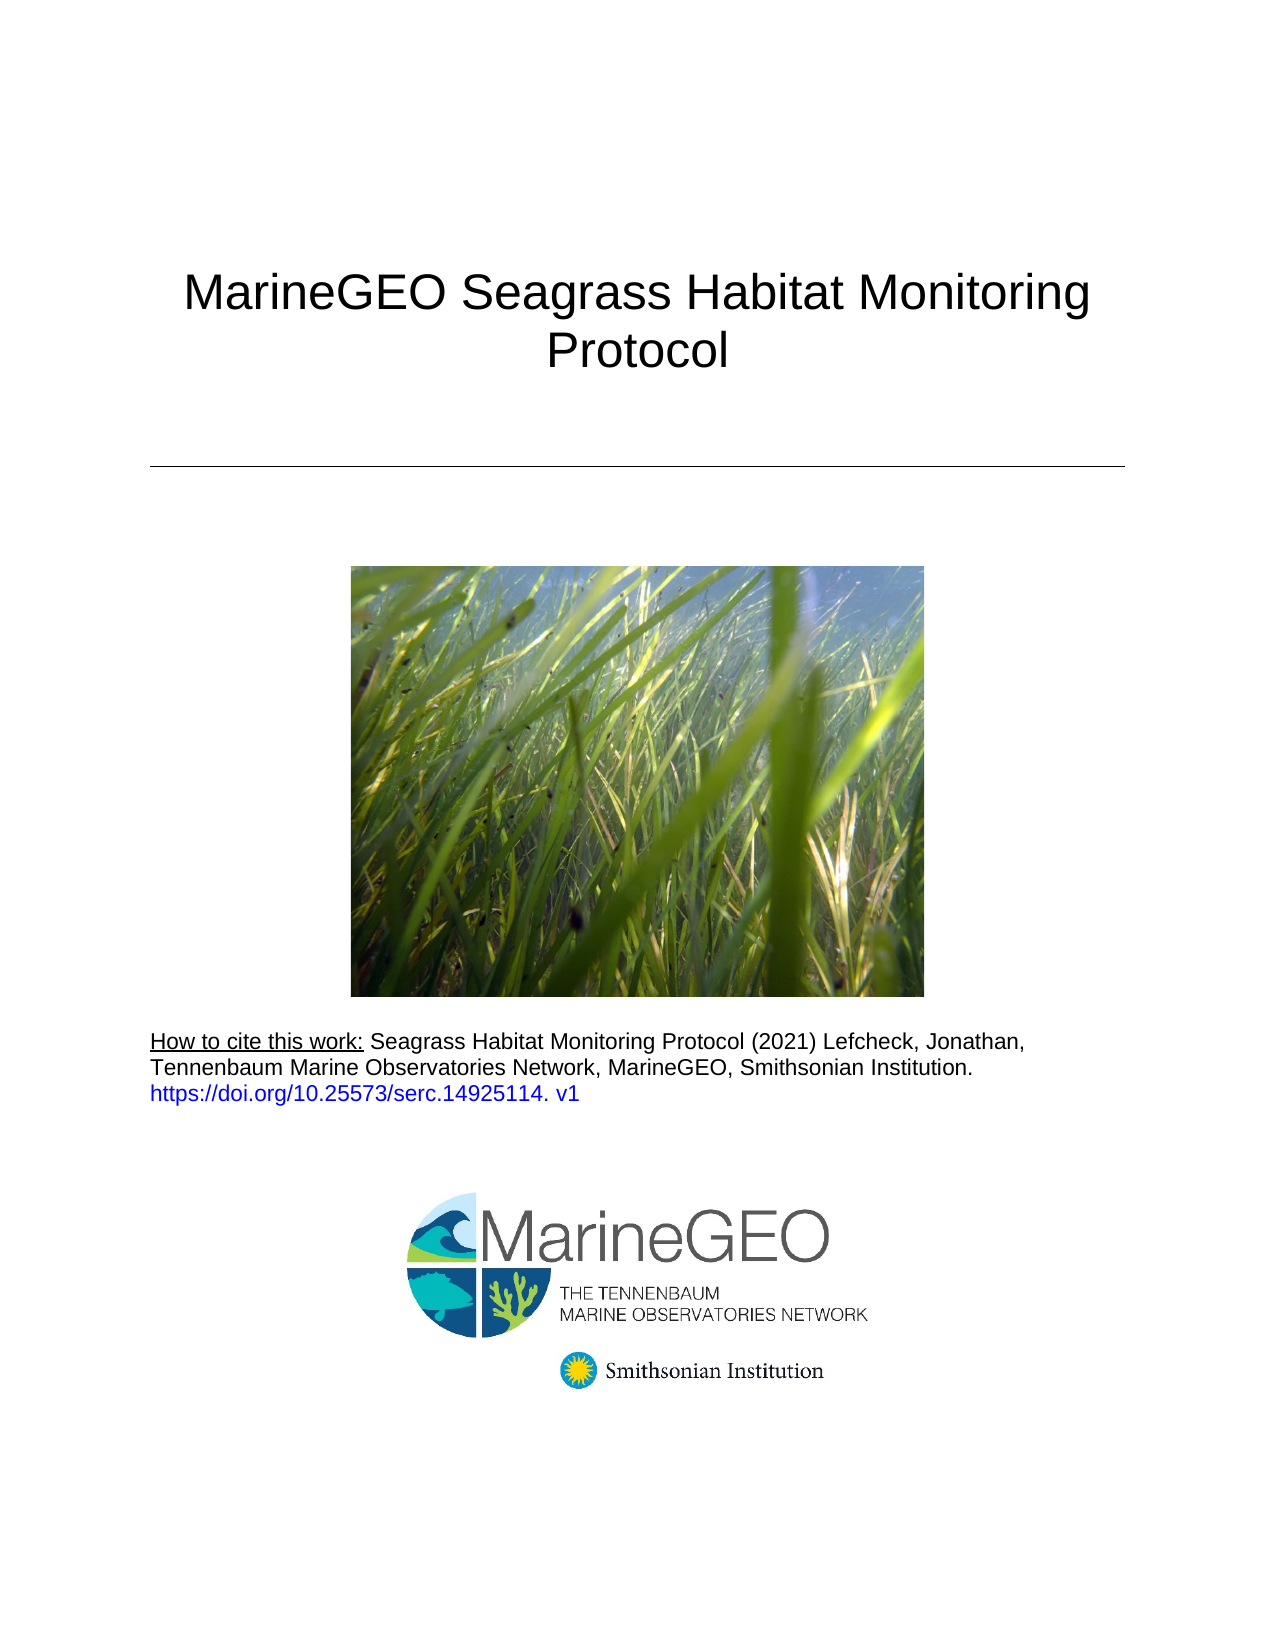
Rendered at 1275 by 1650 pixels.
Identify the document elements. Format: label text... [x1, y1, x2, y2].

text MarineGEO Seagrass Habitat Monitoring Protocol [137, 263, 1137, 378]
picture [401, 1186, 874, 1394]
picture [350, 566, 925, 997]
text How to cite this work: Seagrass Habitat Monitoring Protocol (2021) Lefcheck, Jonathan, Tennenbaum Marine Observatories Network, MarineGEO, Smithsonian Institution. https://doi.org/10.25573/serc.14925114. v1 [150, 1028, 1129, 1107]
